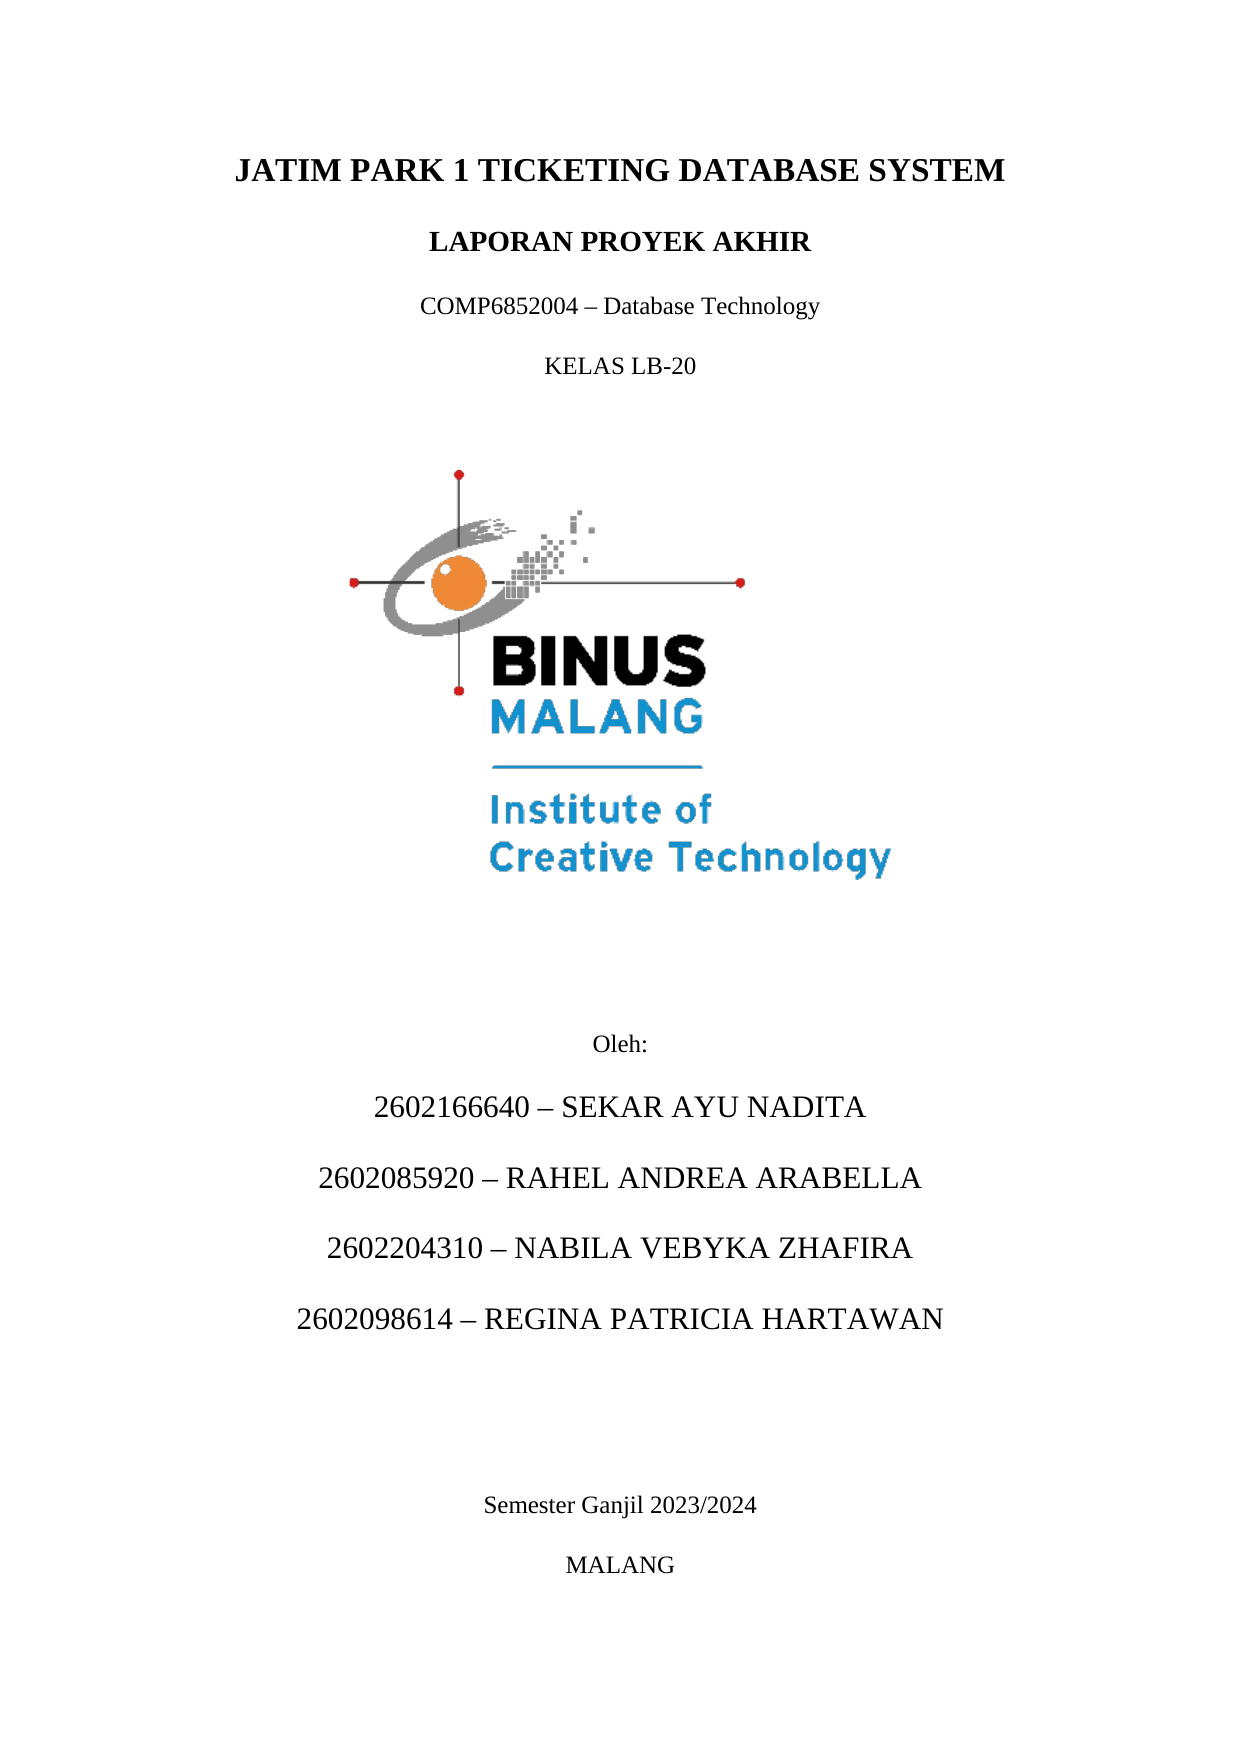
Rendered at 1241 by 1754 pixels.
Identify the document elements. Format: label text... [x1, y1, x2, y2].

text Oleh: [150, 1029, 1090, 1057]
text KELAS LB-20 [150, 351, 1090, 380]
text MALANG [150, 1550, 1090, 1579]
picture [349, 470, 891, 880]
text 2602204310 – NABILA VEBYKA ZHAFIRA [150, 1229, 1090, 1265]
text 2602166640 – SEKAR AYU NADITA [150, 1088, 1090, 1124]
text 2602085920 – RAHEL ANDREA ARABELLA [150, 1159, 1090, 1195]
text JATIM PARK 1 TICKETING DATABASE SYSTEM [150, 150, 1090, 188]
text Semester Ganjil 2023/2024 [150, 1490, 1090, 1519]
text LAPORAN PROYEK AKHIR [150, 224, 1090, 258]
text 2602098614 – REGINA PATRICIA HARTAWAN [150, 1300, 1090, 1336]
text COMP6852004 – Database Technology [150, 291, 1090, 320]
